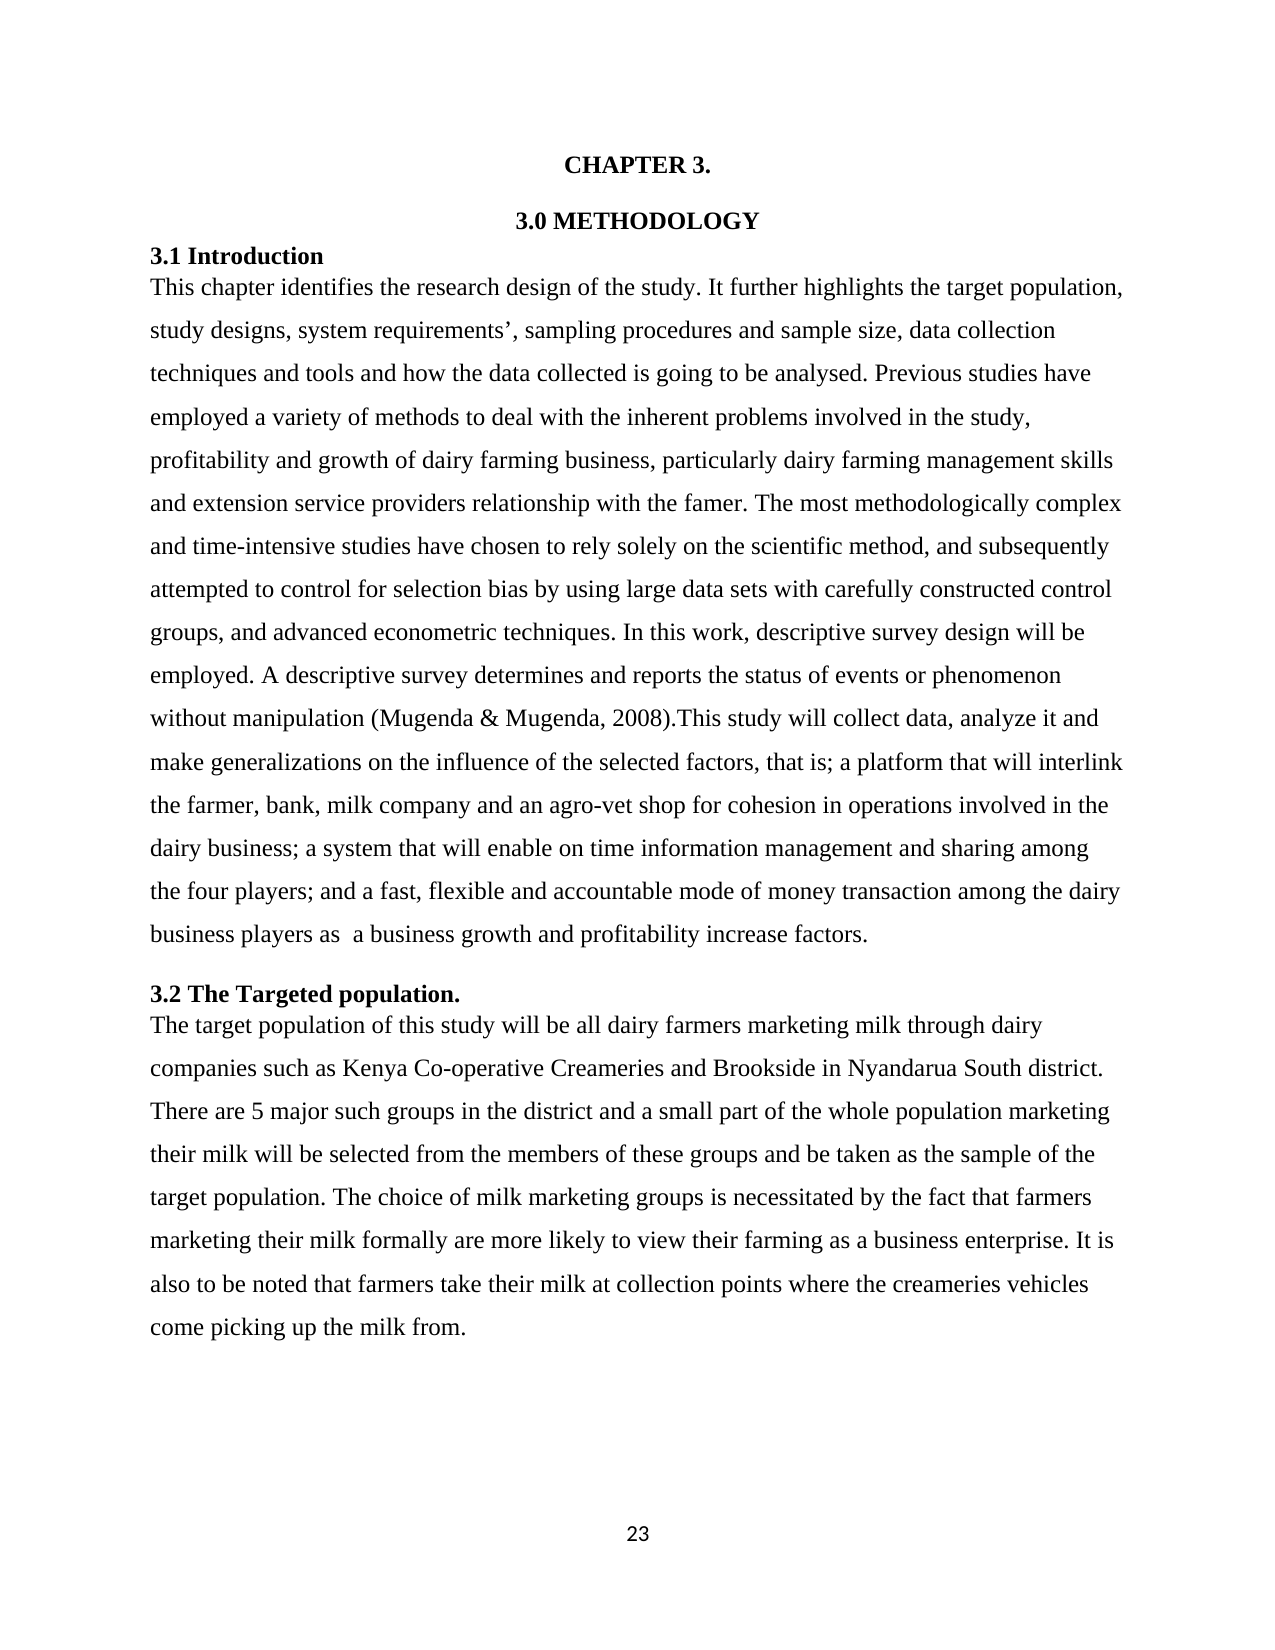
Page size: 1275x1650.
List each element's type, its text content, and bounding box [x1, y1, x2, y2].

subtitle 3.2 The Targeted population. [150, 979, 1125, 1008]
subtitle 3.1 Introduction [150, 241, 1125, 270]
subtitle 3.0 METHODOLOGY [150, 206, 1125, 235]
text This chapter identifies the research design of the study. It further highlights the target population, study designs, system requirements’, sampling procedures and sample size, data collection techniques and tools and how the data collected is going to be analysed. Previous studies have employed a variety of methods to deal with the inherent problems involved in the study, profitability and growth of dairy farming business, particularly dairy farming management skills and extension service providers relationship with the famer. The most methodologically complex and time-intensive studies have chosen to rely solely on the scientific method, and subsequently attempted to control for selection bias by using large data sets with carefully constructed control groups, and advanced econometric techniques. In this work, descriptive survey design will be employed. A descriptive survey determines and reports the status of events or phenomenon without manipulation (Mugenda & Mugenda, 2008).This study will collect data, analyze it and make generalizations on the influence of the selected factors, that is; a platform that will interlink the farmer, bank, milk company and an agro-vet shop for cohesion in operations involved in the dairy business; a system that will enable on time information management and sharing among the four players; and a fast, flexible and accountable mode of money transaction among the dairy business players as a business growth and profitability increase factors. [150, 272, 1125, 948]
subtitle CHAPTER 3. [150, 150, 1125, 179]
text The target population of this study will be all dairy farmers marketing milk through dairy companies such as Kenya Co-operative Creameries and Brookside in Nyandarua South district. There are 5 major such groups in the district and a small part of the whole population marketing their milk will be selected from the members of these groups and be taken as the sample of the target population. The choice of milk marketing groups is necessitated by the fact that farmers marketing their milk formally are more likely to view their farming as a business enterprise. It is also to be noted that farmers take their milk at collection points where the creameries vehicles come picking up the milk from. [150, 1010, 1125, 1341]
